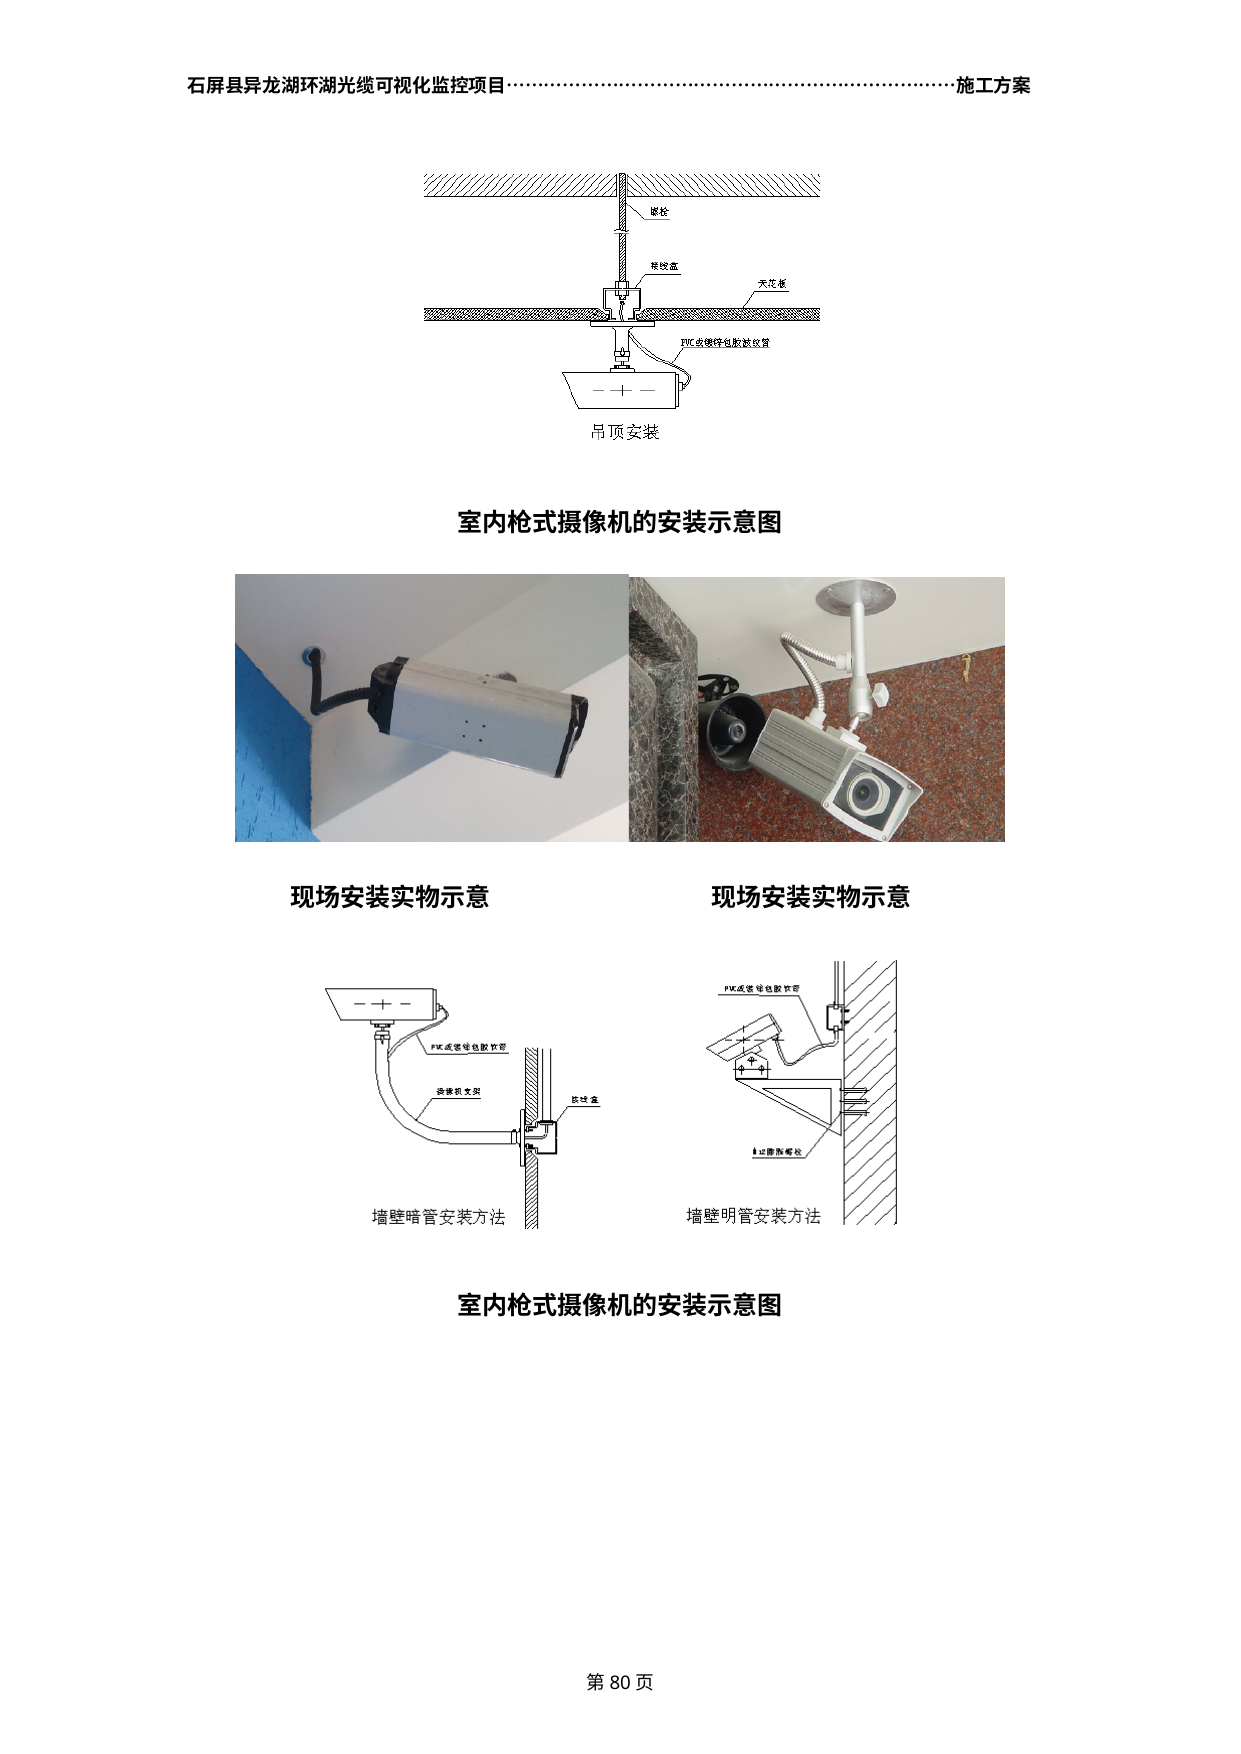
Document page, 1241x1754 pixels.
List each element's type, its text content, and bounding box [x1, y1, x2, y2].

picture [310, 947, 930, 1239]
picture [413, 163, 827, 447]
picture [235, 574, 1005, 842]
text 现场安装实物示意 现场安装实物示意 [187, 861, 1053, 929]
text 室内枪式摄像机的安装示意图 [187, 1270, 1053, 1338]
text 室内枪式摄像机的安装示意图 [187, 486, 1053, 554]
